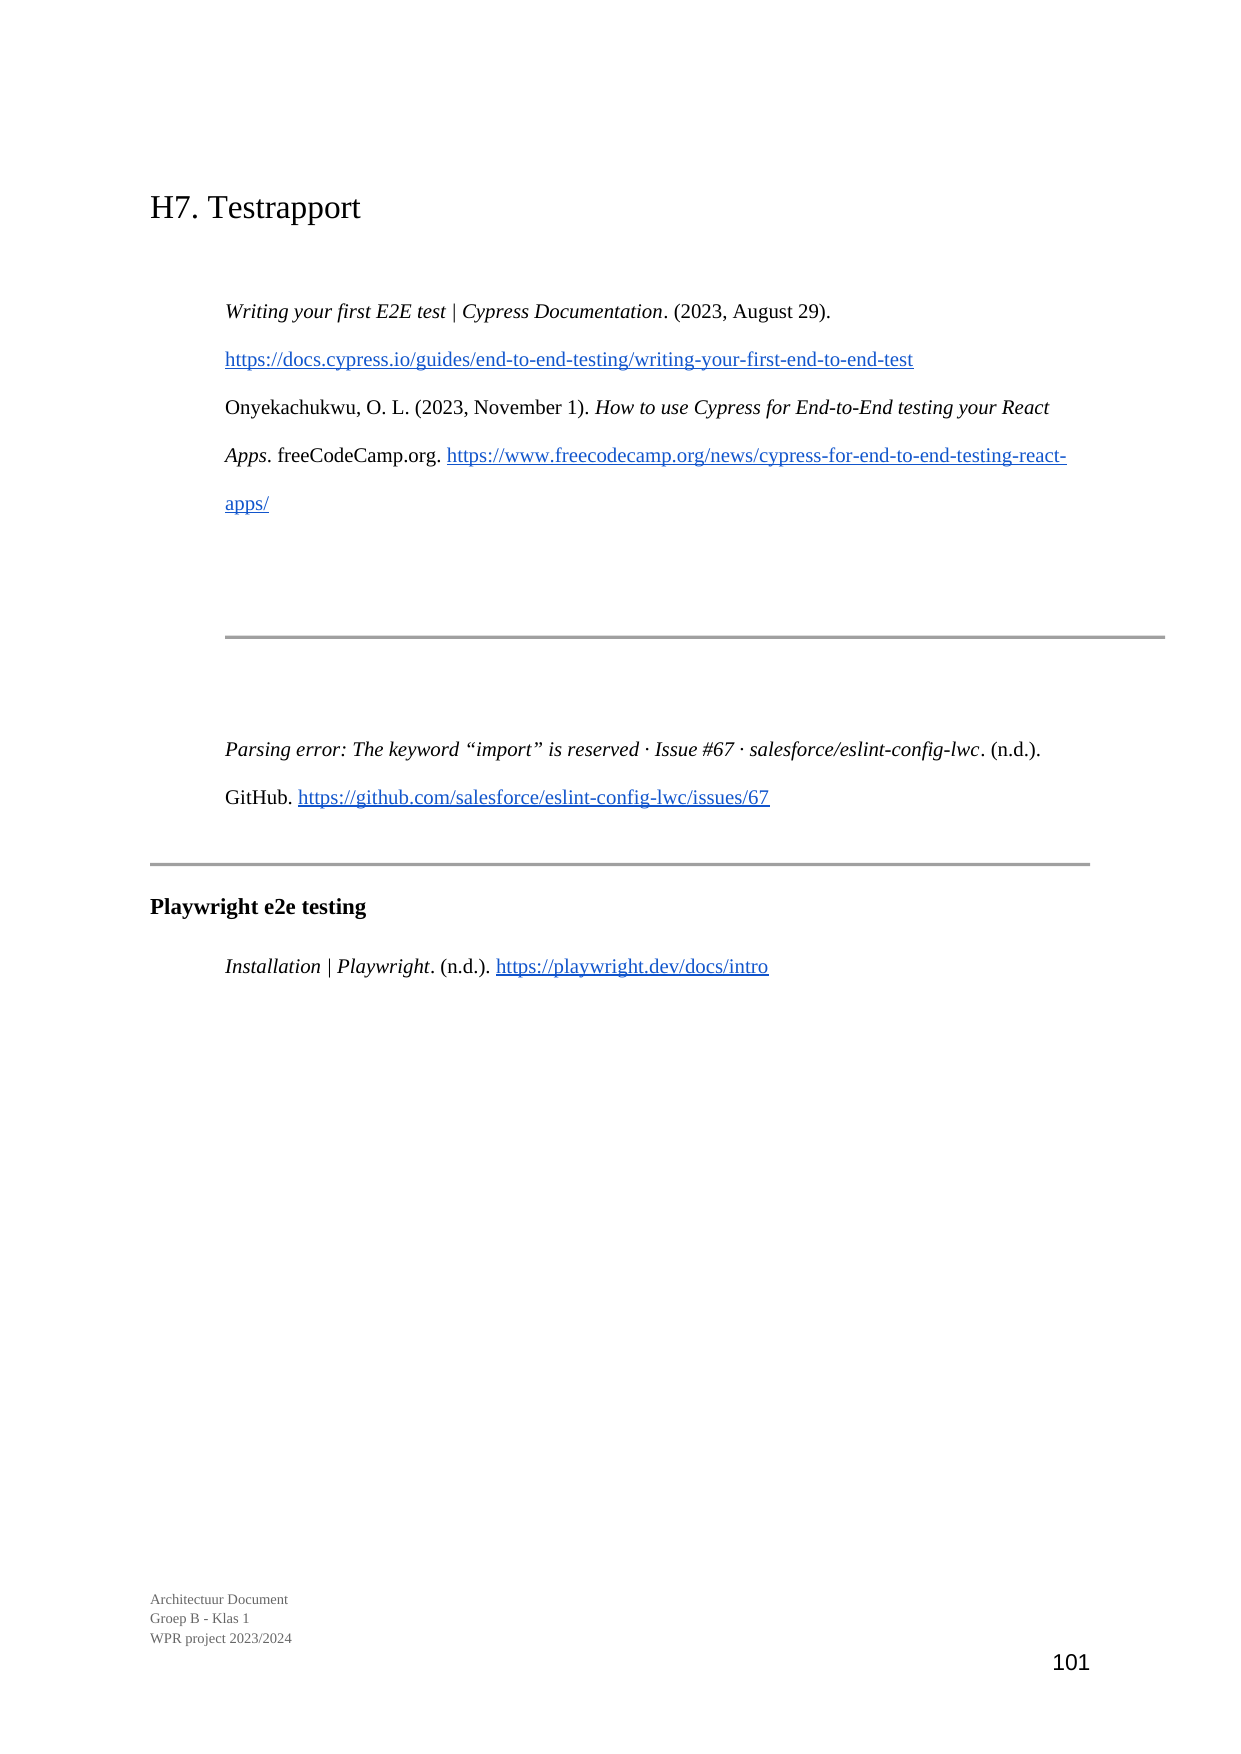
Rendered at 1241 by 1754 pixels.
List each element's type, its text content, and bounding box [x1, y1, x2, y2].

text Playwright e2e testing [150, 893, 1090, 919]
text Writing your first E2E test | Cypress Documentation. (2023, August 29). https://docs.cypress.io/guides/end-to-end-testing/writing-your-first-end-to-end-test [225, 299, 1090, 371]
text Parsing error: The keyword “import” is reserved · Issue #67 · salesforce/eslint-config-lwc. (n.d.). GitHub. https://github.com/salesforce/eslint-config-lwc/issues/67 [225, 736, 1090, 809]
text Onyekachukwu, O. L. (2023, November 1). How to use Cypress for End-to-End testing your React Apps. freeCodeCamp.org. https://www.freecodecamp.org/news/cypress-for-end-to-end-testing-react-apps/ [225, 395, 1090, 515]
text Installation | Playwright. (n.d.). https://playwright.dev/docs/intro [225, 953, 1090, 978]
subtitle H7. Testrapport [150, 187, 1090, 226]
